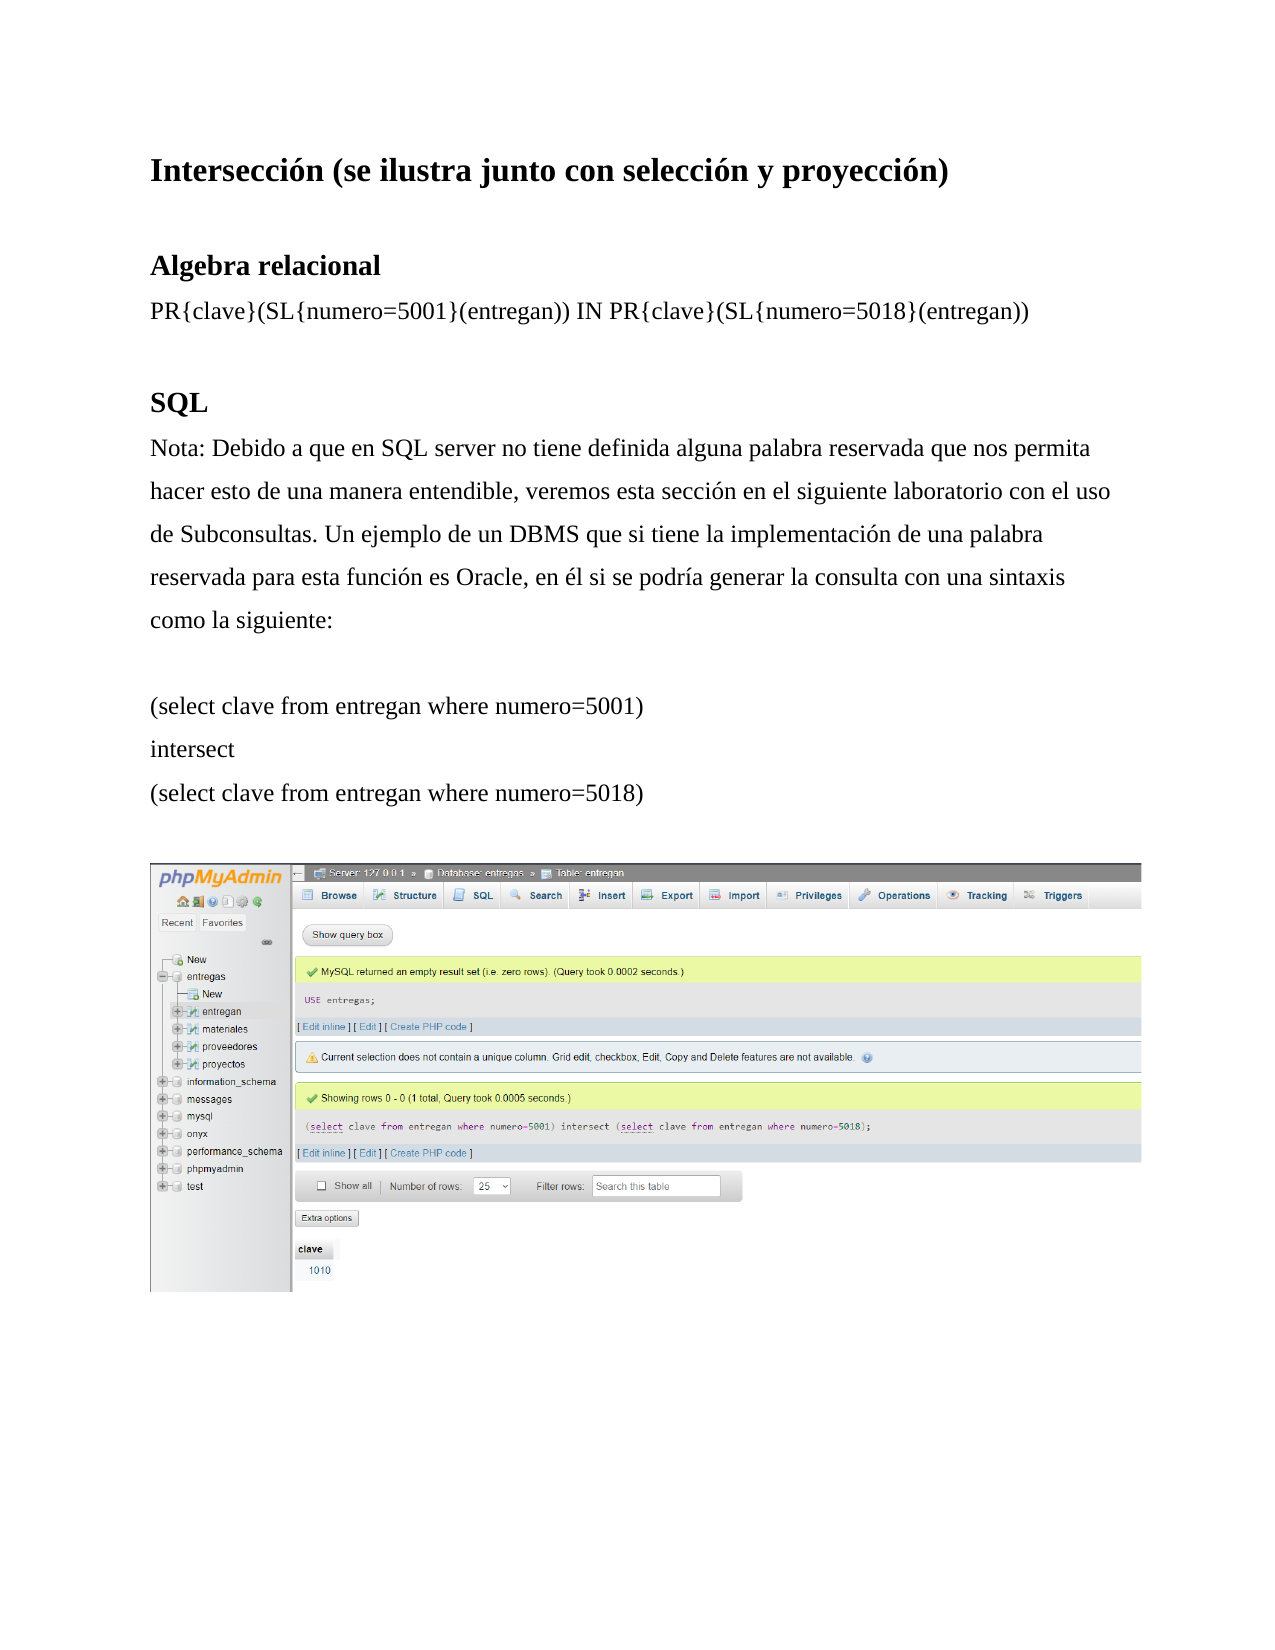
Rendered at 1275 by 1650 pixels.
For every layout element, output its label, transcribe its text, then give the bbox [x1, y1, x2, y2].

picture [150, 863, 1142, 1292]
list Intersección (se ilustra junto con selección y proyección) Algebra relacional PR{clave}(SL{numero=5001}(entregan)) IN PR{clave}(SL{numero=5018}(entregan)) SQL Nota: Debido a que en SQL server no tiene definida alguna palabra reservada que nos permita hacer esto de una manera entendible, veremos esta sección en el siguiente laboratorio con el uso de Subconsultas. Un ejemplo de un DBMS que si tiene la implementación de una palabra reservada para esta función es Oracle, en él si se podría generar la consulta con una sintaxis como la siguiente: (select clave from entregan where numero=5001) intersect (select clave from entregan where numero=5018) [150, 150, 1125, 806]
